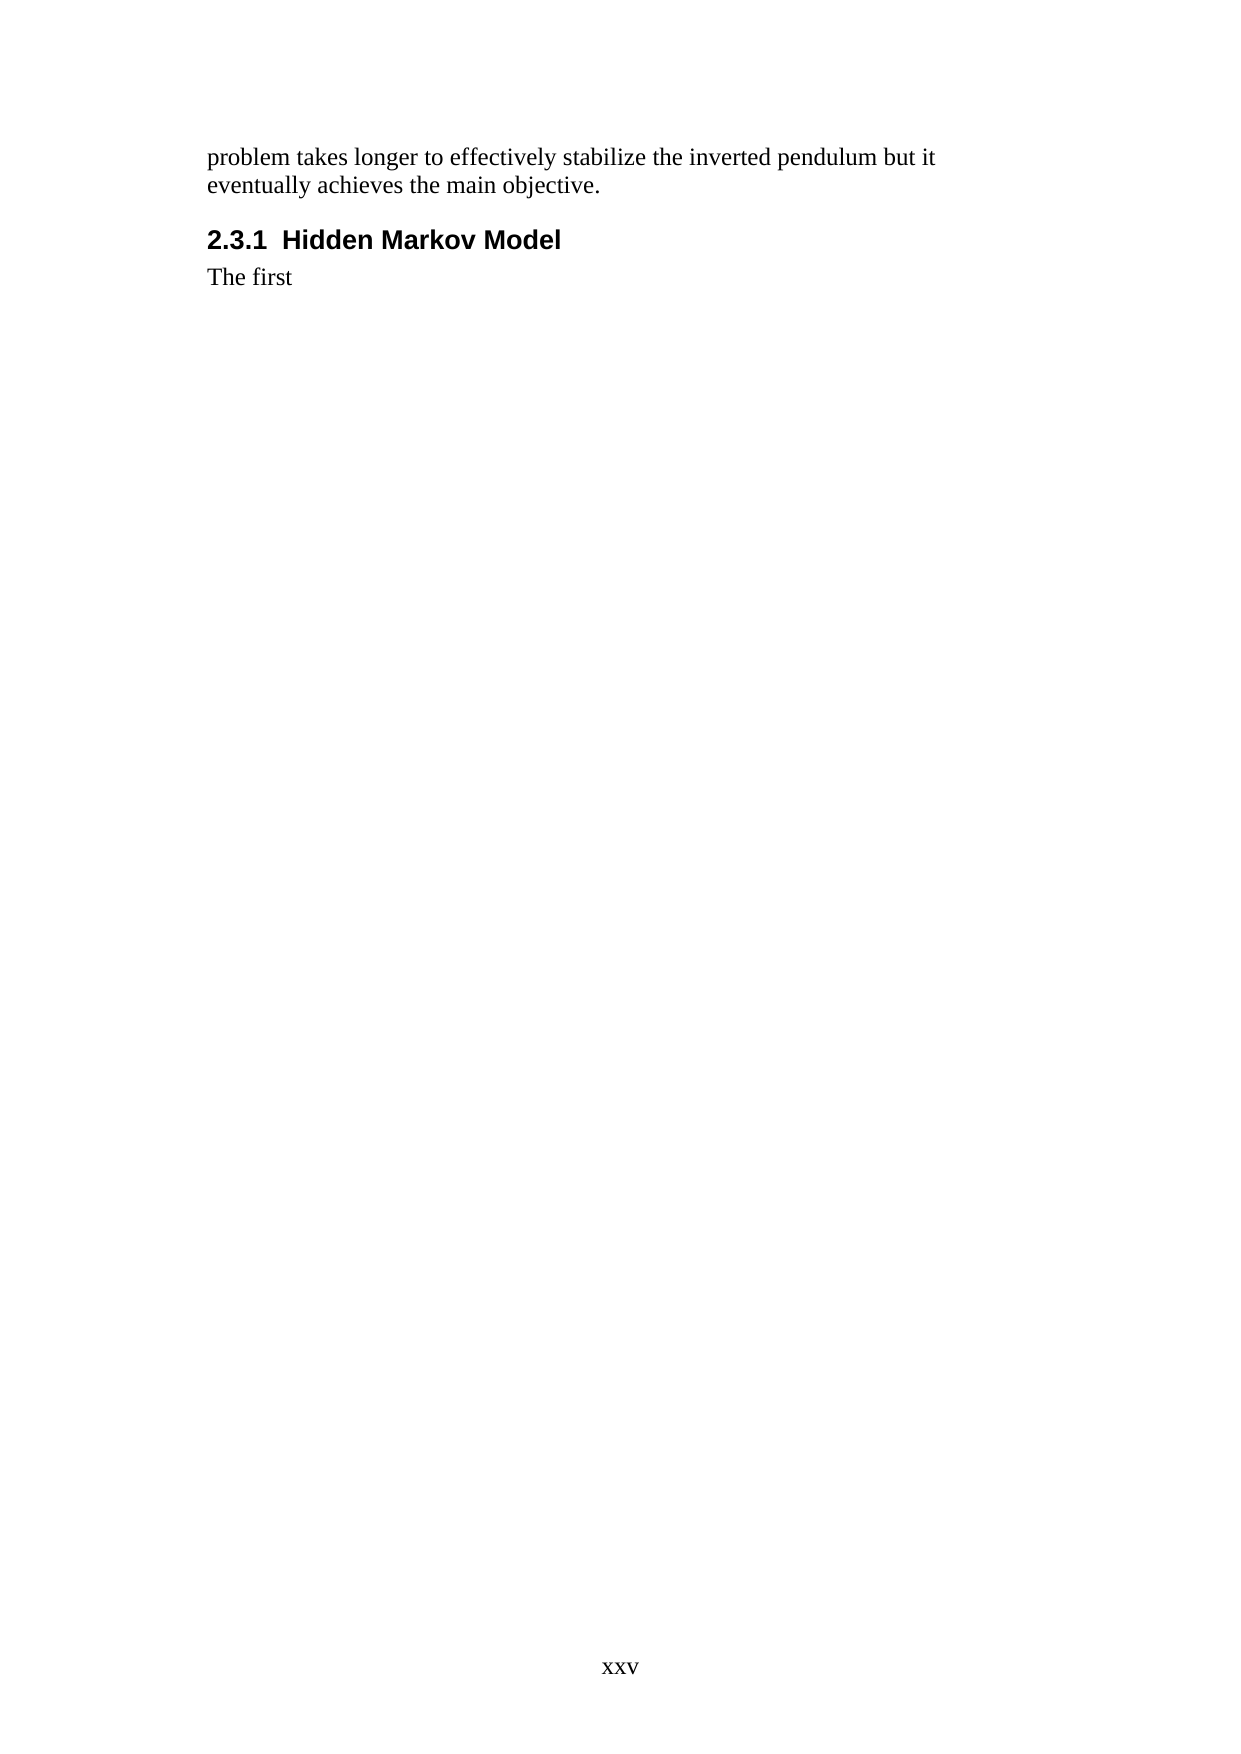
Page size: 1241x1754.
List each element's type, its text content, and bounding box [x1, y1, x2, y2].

text The first [207, 262, 1033, 291]
subtitle Hidden Markov Model [207, 224, 1033, 256]
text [207, 142, 1033, 199]
